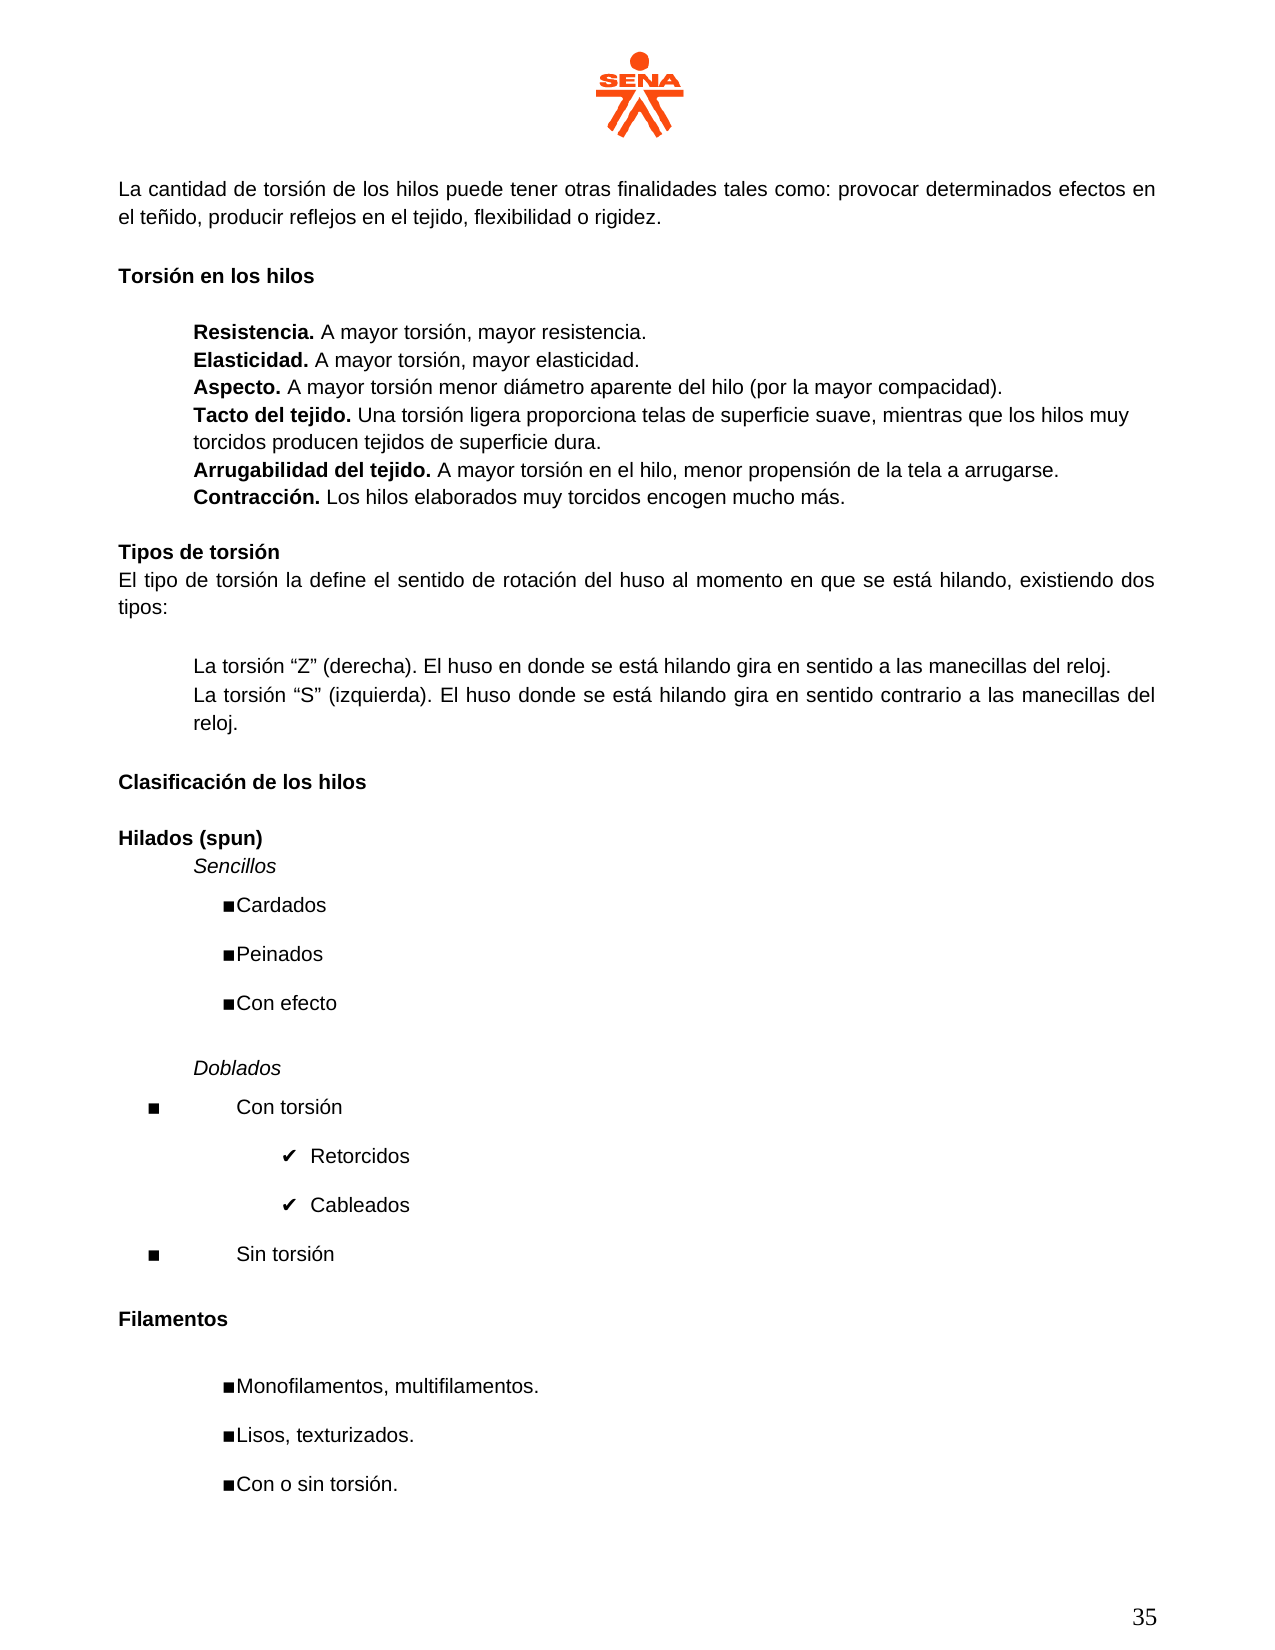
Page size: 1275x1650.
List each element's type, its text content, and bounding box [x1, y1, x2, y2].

text Arrugabilidad del tejido. A mayor torsión en el hilo, menor propensión de la tela a arrugarse. [118, 458, 1157, 482]
text El tipo de torsión la define el sentido de rotación del huso al momento en que se está hilando, existiendo dos tipos: [118, 568, 1157, 619]
list Retorcidos [281, 1132, 1157, 1175]
list Monofilamentos, multifilamentos. [222, 1362, 1157, 1405]
text Torsión en los hilos [118, 260, 1157, 288]
text Aspecto. A mayor torsión menor diámetro aparente del hilo (por la mayor compacidad). [118, 375, 1157, 399]
text Sencillos [118, 854, 1157, 878]
text Contracción. Los hilos elaborados muy torcidos encogen mucho más. [118, 485, 1157, 509]
text Clasificación de los hilos [118, 766, 1157, 794]
list Sin torsión [118, 1231, 1157, 1273]
text Filamentos [118, 1307, 1157, 1331]
list Con efecto [222, 979, 1157, 1022]
list Lisos, texturizados. [222, 1411, 1157, 1454]
text Hilados (spun) [118, 826, 1157, 850]
list Con torsión [118, 1083, 1157, 1126]
list Peinados [222, 930, 1157, 973]
text Doblados [118, 1056, 1157, 1080]
text Tacto del tejido. Una torsión ligera proporciona telas de superficie suave, mientras que los hilos muy torcidos producen tejidos de superficie dura. [193, 403, 1157, 454]
text Elasticidad. A mayor torsión, mayor elasticidad. [118, 348, 1157, 372]
picture [585, 48, 690, 142]
text La torsión “S” (izquierda). El huso donde se está hilando gira en sentido contrario a las manecillas del reloj. [193, 683, 1157, 735]
text Tipos de torsión [118, 540, 1157, 564]
list Cableados [281, 1182, 1157, 1224]
text La torsión “Z” (derecha). El huso en donde se está hilando gira en sentido a las manecillas del reloj. [193, 650, 1157, 679]
text La cantidad de torsión de los hilos puede tener otras finalidades tales como: provocar determinados efectos en el teñido, producir reflejos en el tejido, flexibilidad o rigidez. [118, 177, 1157, 229]
list Con o sin torsión. [222, 1460, 1157, 1503]
list Cardados [222, 881, 1157, 924]
text Resistencia. A mayor torsión, mayor resistencia. [118, 320, 1157, 344]
